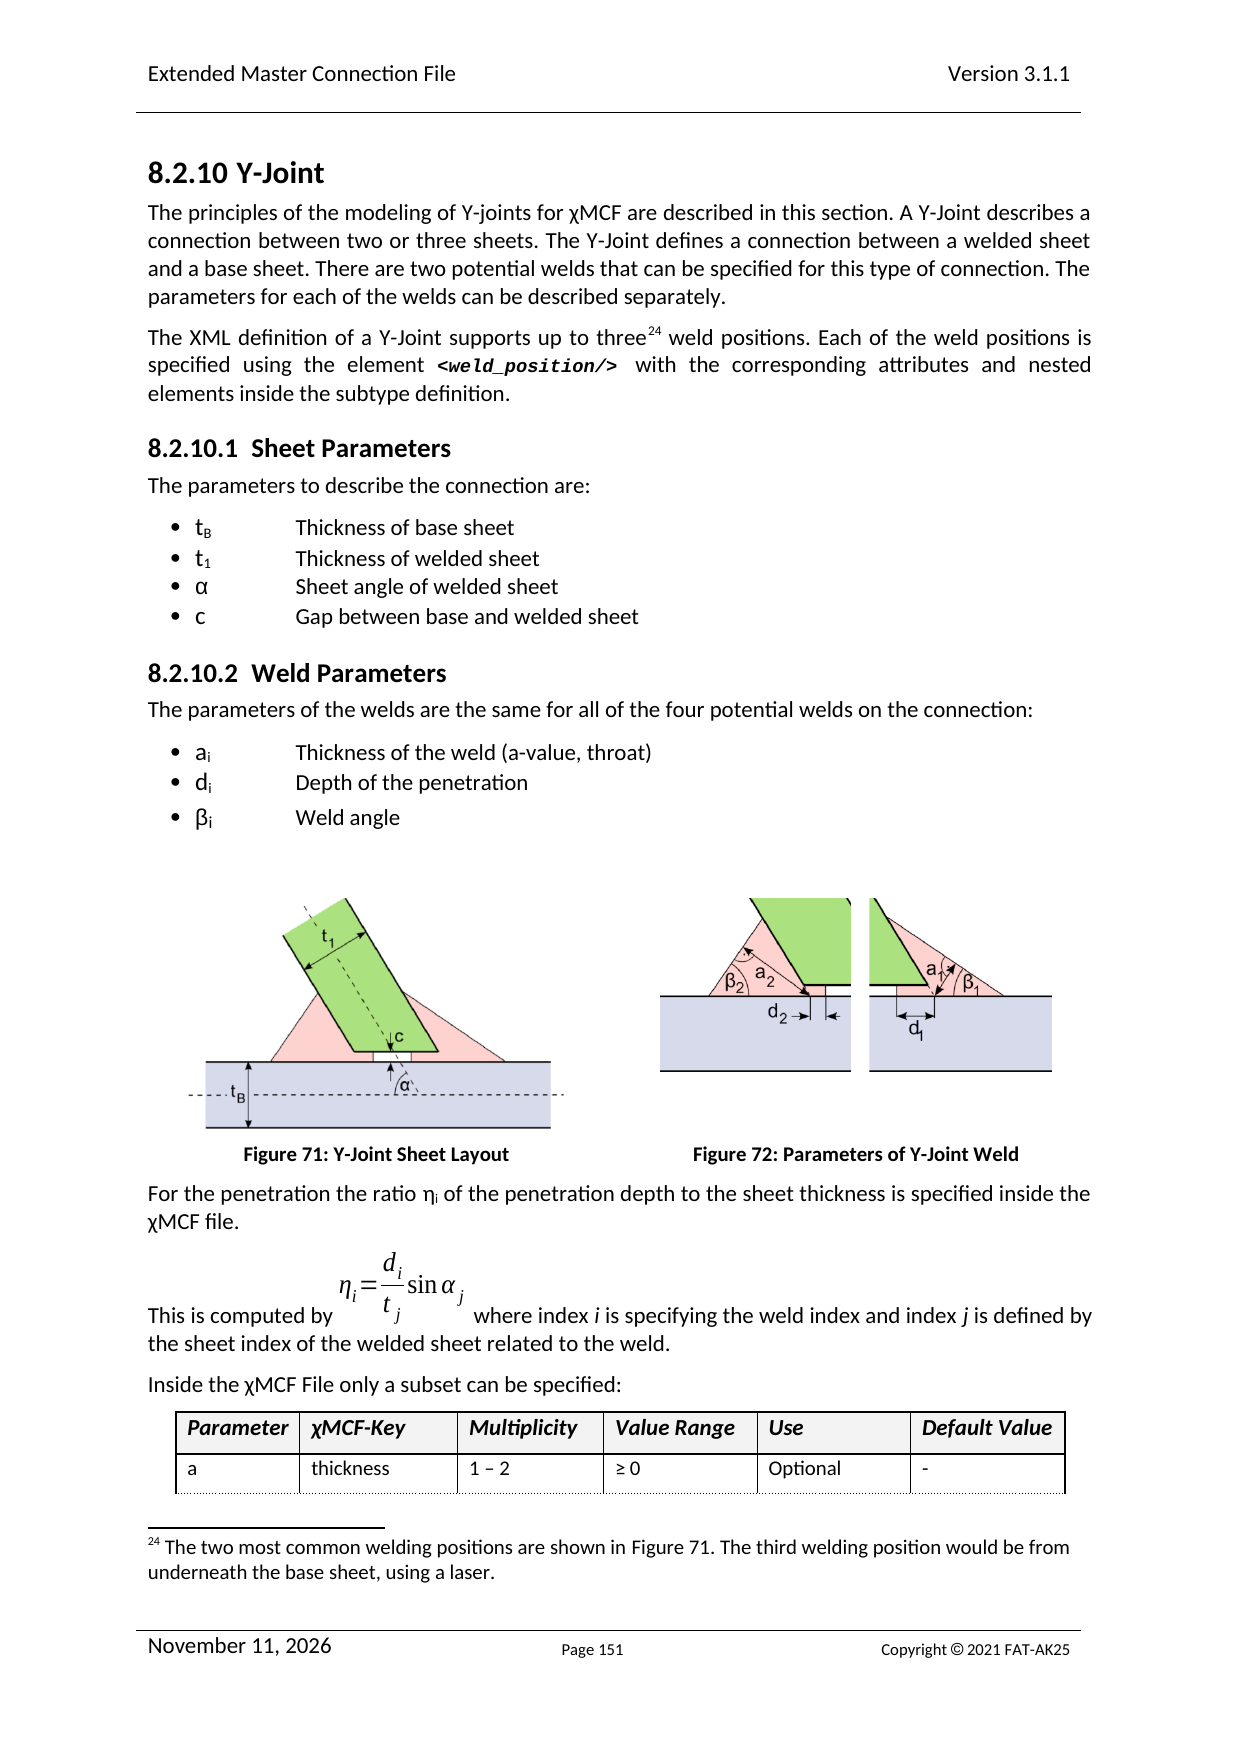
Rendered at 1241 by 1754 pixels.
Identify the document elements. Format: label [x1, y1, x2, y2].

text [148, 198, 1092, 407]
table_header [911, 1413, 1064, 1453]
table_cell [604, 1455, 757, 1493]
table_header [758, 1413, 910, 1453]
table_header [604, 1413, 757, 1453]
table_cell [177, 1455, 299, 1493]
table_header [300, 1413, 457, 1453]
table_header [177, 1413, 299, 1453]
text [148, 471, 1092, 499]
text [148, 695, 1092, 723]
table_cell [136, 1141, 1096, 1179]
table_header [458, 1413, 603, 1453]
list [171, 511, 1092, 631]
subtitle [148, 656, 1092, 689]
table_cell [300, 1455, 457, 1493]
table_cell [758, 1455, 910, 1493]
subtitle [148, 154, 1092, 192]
picture [660, 898, 851, 1072]
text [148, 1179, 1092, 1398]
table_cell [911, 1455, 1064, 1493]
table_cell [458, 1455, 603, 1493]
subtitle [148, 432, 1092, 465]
picture [869, 898, 1052, 1072]
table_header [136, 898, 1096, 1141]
picture [188, 898, 564, 1129]
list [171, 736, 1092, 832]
